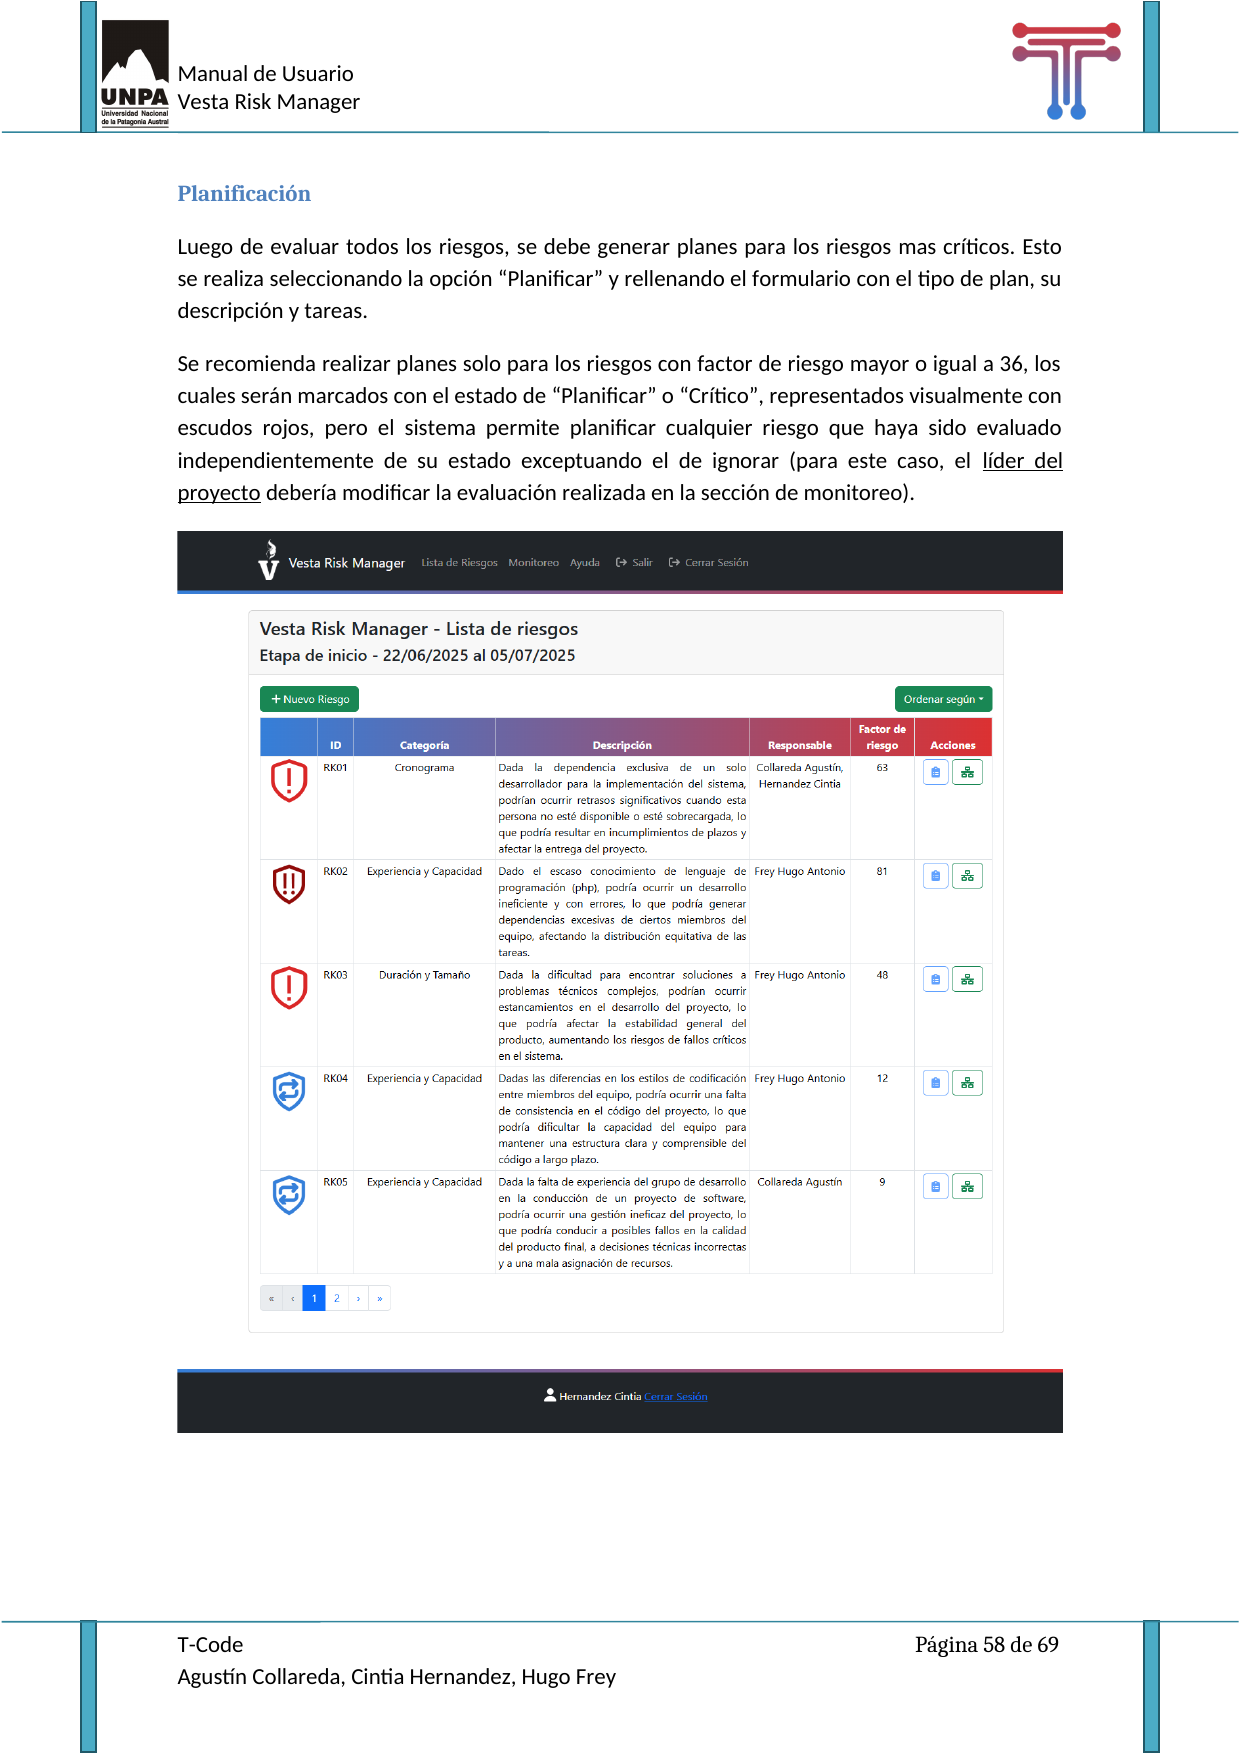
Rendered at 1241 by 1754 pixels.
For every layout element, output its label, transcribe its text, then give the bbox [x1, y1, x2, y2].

text Se recomienda realizar planes solo para los riesgos con factor de riesgo mayor o igual a 36, los cuales serán marcados con el estado de “Planificar” o “Crítico”, representados visualmente con escudos rojos, pero el sistema permite planificar cualquier riesgo que haya sido evaluado independientemente de su estado exceptuando el de ignorar (para este caso, el líder del proyecto debería modificar la evaluación realizada en la sección de monitoreo). [177, 349, 1063, 506]
picture [1012, 19, 1122, 122]
subtitle Planificación [177, 181, 1063, 207]
picture [100, 18, 170, 129]
picture [177, 531, 1063, 1433]
text Luego de evaluar todos los riesgos, se debe generar planes para los riesgos mas críticos. Esto se realiza seleccionando la opción “Planificar” y rellenando el formulario con el tipo de plan, su descripción y tareas. [177, 232, 1063, 324]
